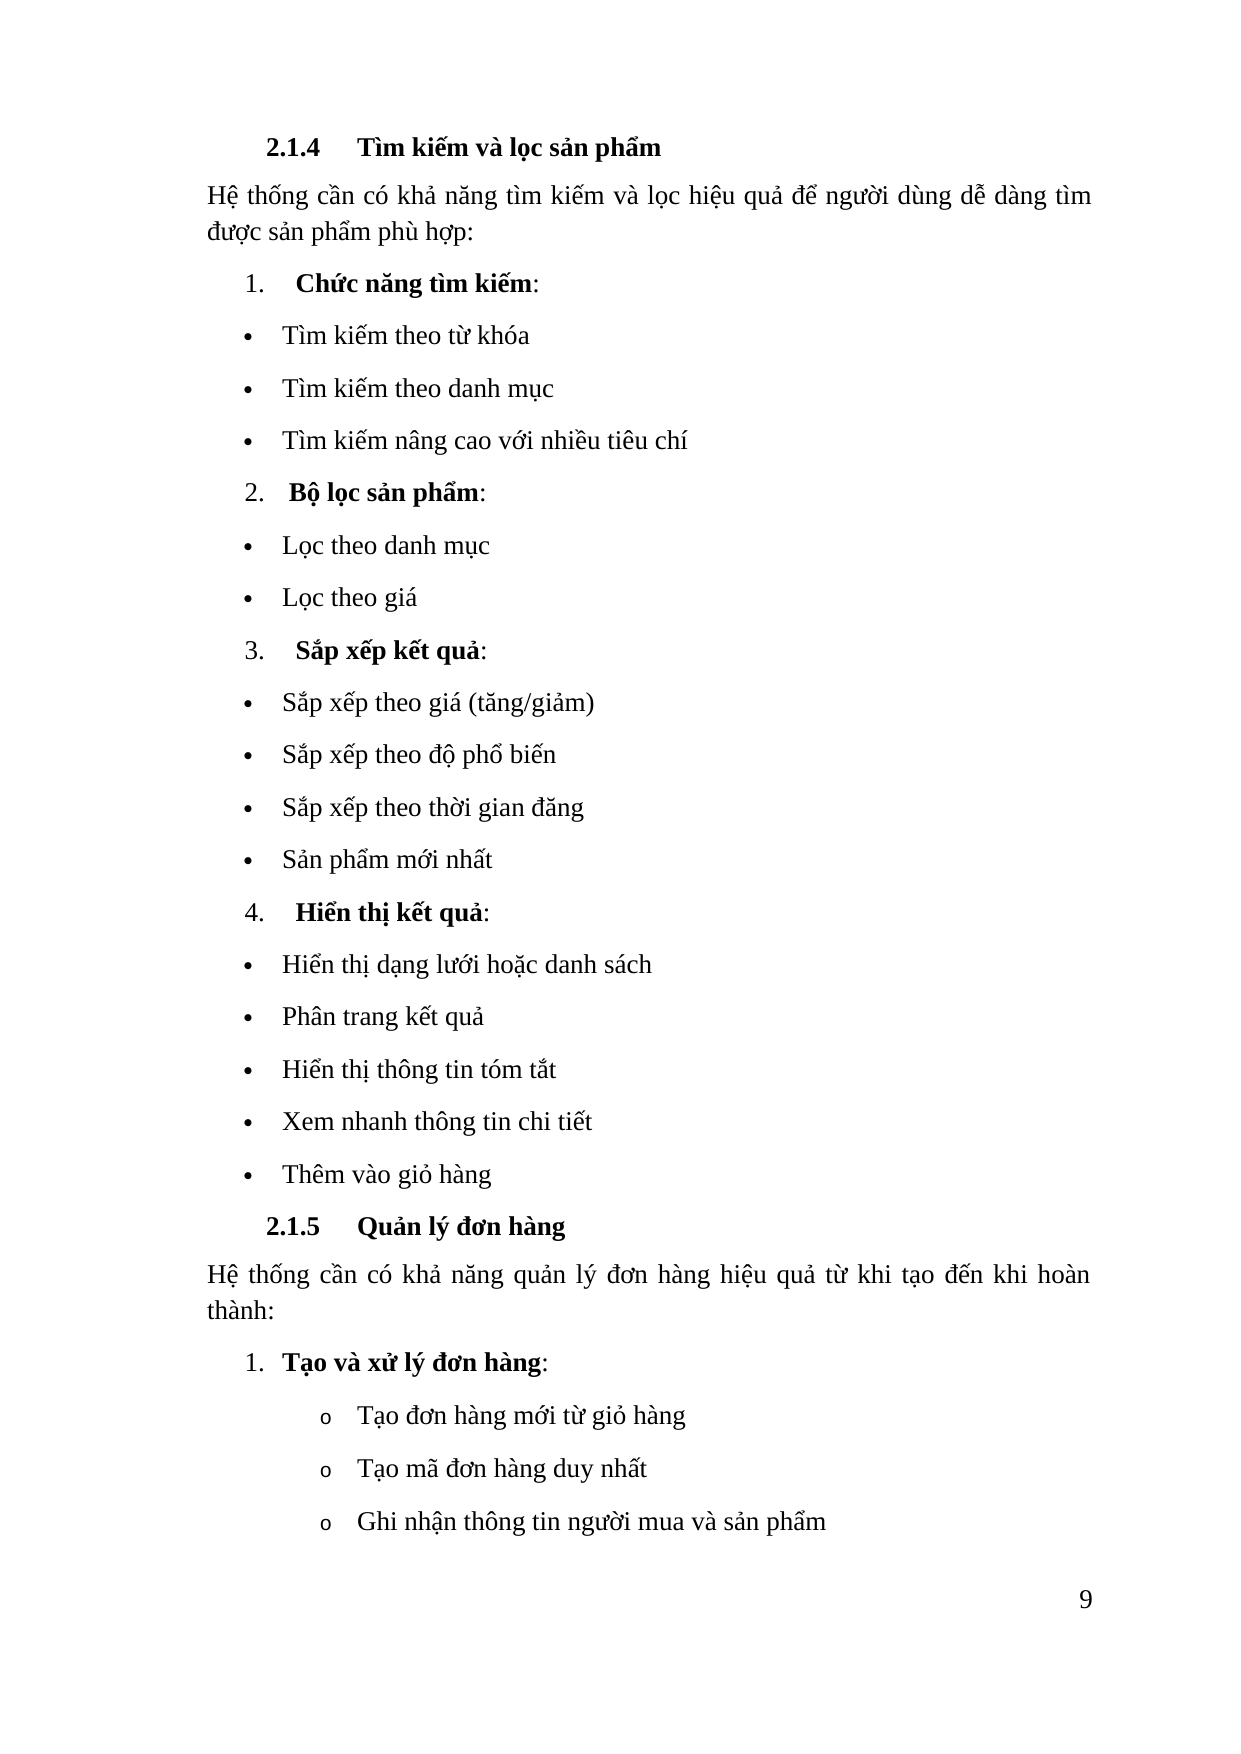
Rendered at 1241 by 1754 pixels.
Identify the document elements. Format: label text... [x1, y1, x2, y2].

list Thêm vào giỏ hàng [244, 1158, 1092, 1189]
list Tạo và xử lý đơn hàng: [244, 1346, 1092, 1378]
list Chức năng tìm kiếm: [244, 267, 1092, 298]
list Lọc theo danh mục [244, 529, 1092, 560]
list Hiển thị kết quả: [244, 896, 1092, 927]
list Xem nhanh thông tin chi tiết [244, 1105, 1092, 1136]
subtitle Quản lý đơn hàng [266, 1210, 1092, 1241]
list Hiển thị thông tin tóm tắt [244, 1053, 1092, 1084]
list Tìm kiếm nâng cao với nhiều tiêu chí [244, 424, 1092, 455]
list Bộ lọc sản phẩm: [244, 477, 1092, 508]
list Sắp xếp theo thời gian đăng [244, 791, 1092, 822]
list Ghi nhận thông tin người mua và sản phẩm [319, 1505, 1092, 1536]
list Lọc theo giá [244, 581, 1092, 612]
list Tạo mã đơn hàng duy nhất [319, 1452, 1092, 1483]
list Sắp xếp theo độ phổ biến [244, 738, 1092, 770]
text Hệ thống cần có khả năng quản lý đơn hàng hiệu quả từ khi tạo đến khi hoàn thành: [207, 1258, 1092, 1325]
list Phân trang kết quả [244, 1001, 1092, 1032]
list Tìm kiếm theo từ khóa [244, 319, 1092, 351]
text Hệ thống cần có khả năng tìm kiếm và lọc hiệu quả để người dùng dễ dàng tìm được sản phẩm phù hợp: [207, 179, 1092, 246]
list Sắp xếp theo giá (tăng/giảm) [244, 686, 1092, 717]
list Tìm kiếm theo danh mục [244, 372, 1092, 403]
list Tạo đơn hàng mới từ giỏ hàng [319, 1399, 1092, 1430]
list Hiển thị dạng lưới hoặc danh sách [244, 948, 1092, 979]
list Sắp xếp kết quả: [244, 634, 1092, 665]
subtitle Tìm kiếm và lọc sản phẩm [266, 131, 1092, 162]
list Sản phẩm mới nhất [244, 843, 1092, 874]
